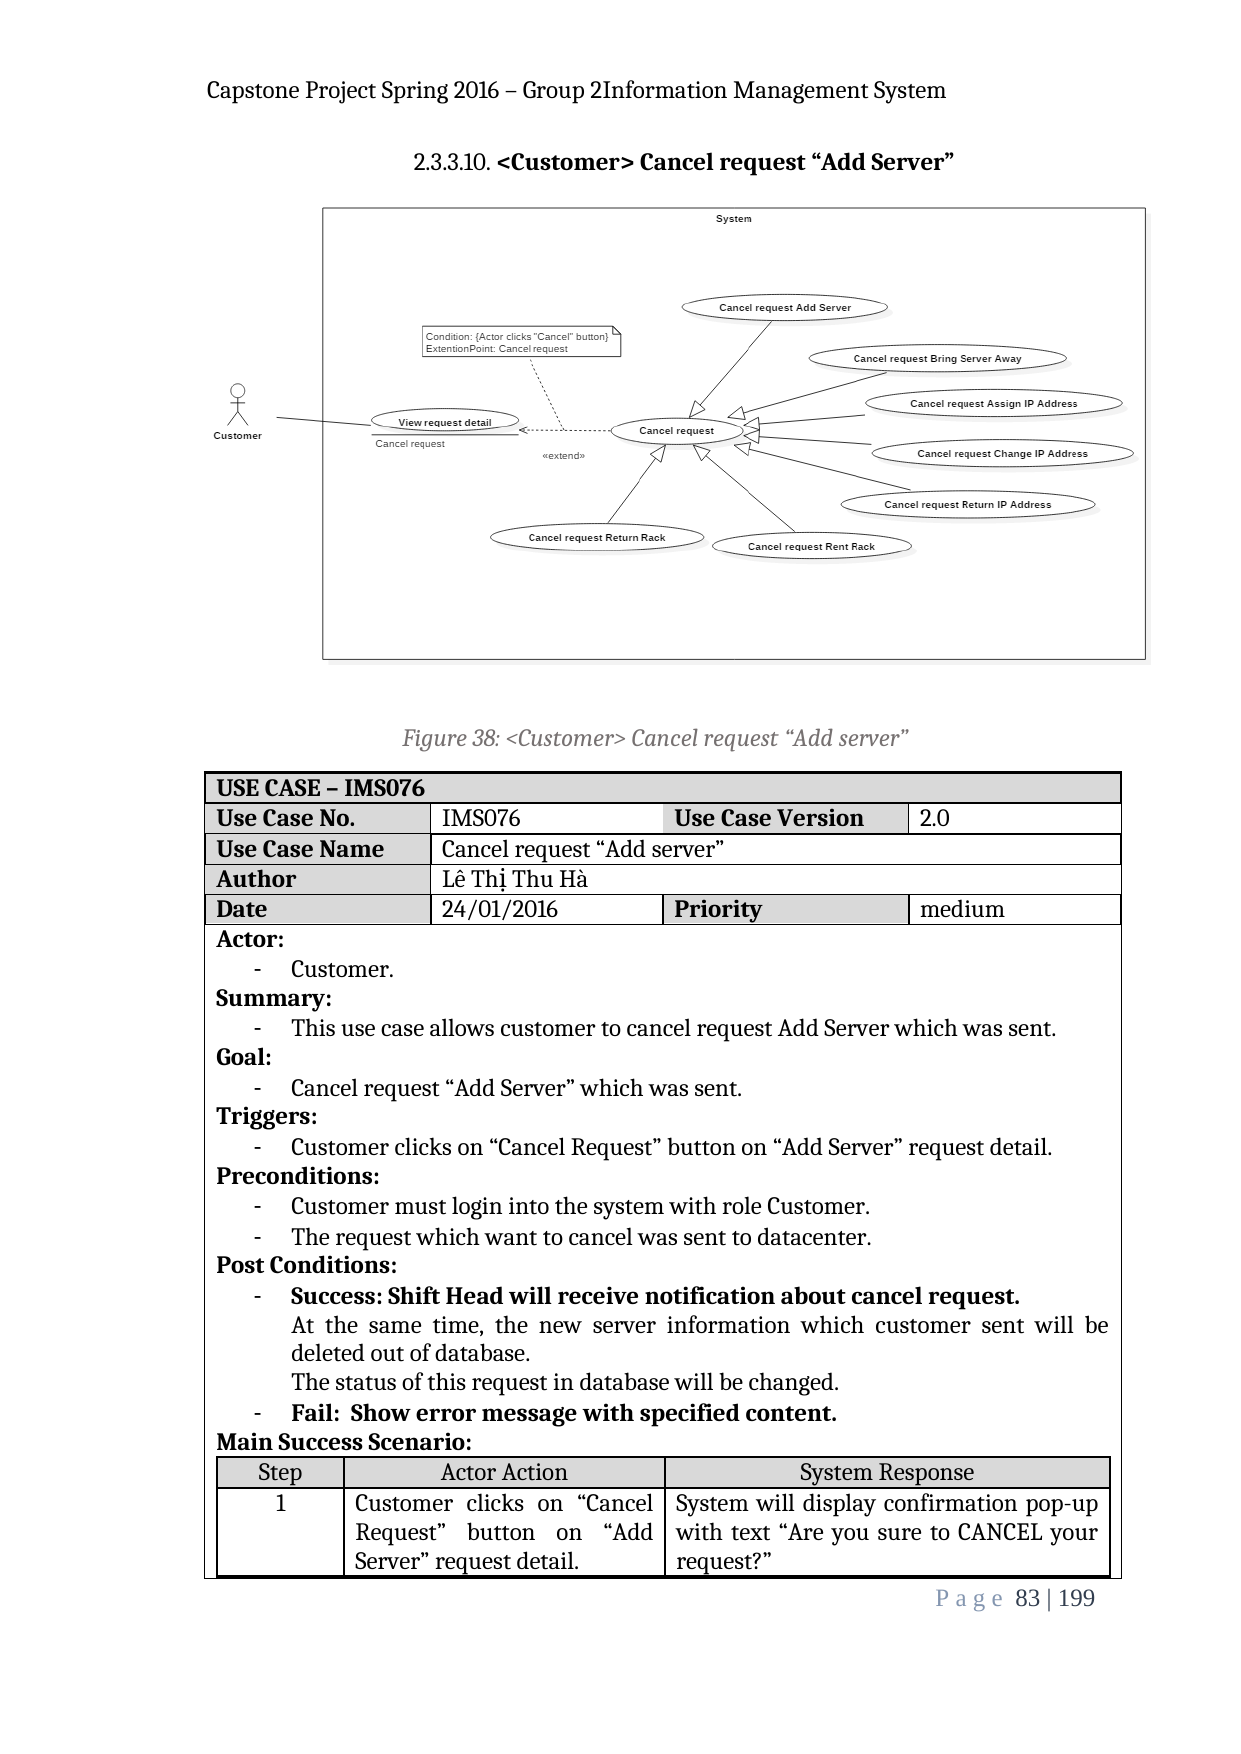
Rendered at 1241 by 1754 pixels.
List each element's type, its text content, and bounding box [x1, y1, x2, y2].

subtitle <Customer> Cancel request “Add Server” [413, 148, 1122, 176]
table_cell 2.0 [909, 804, 1121, 833]
table_cell Use Case Version [663, 804, 908, 833]
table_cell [205, 925, 1121, 1577]
table_header USE CASE – IMS076 [206, 774, 1120, 802]
table_cell Use Case No. [205, 804, 430, 833]
table_cell 24/01/2016 [432, 895, 662, 923]
table_cell Cancel request “Add server” [432, 835, 1120, 864]
table_cell Author [205, 865, 430, 894]
table_cell Lê Thị Thu Hà [431, 865, 1121, 894]
picture [206, 180, 1182, 674]
table_cell Date [206, 895, 430, 923]
table_cell Use Case Name [206, 834, 430, 864]
text Figure 38: <Customer> Cancel request “Add server” [207, 724, 1122, 752]
table_cell medium [910, 895, 1120, 923]
table_cell Priority [664, 895, 908, 923]
table_cell IMS076 [431, 804, 663, 833]
